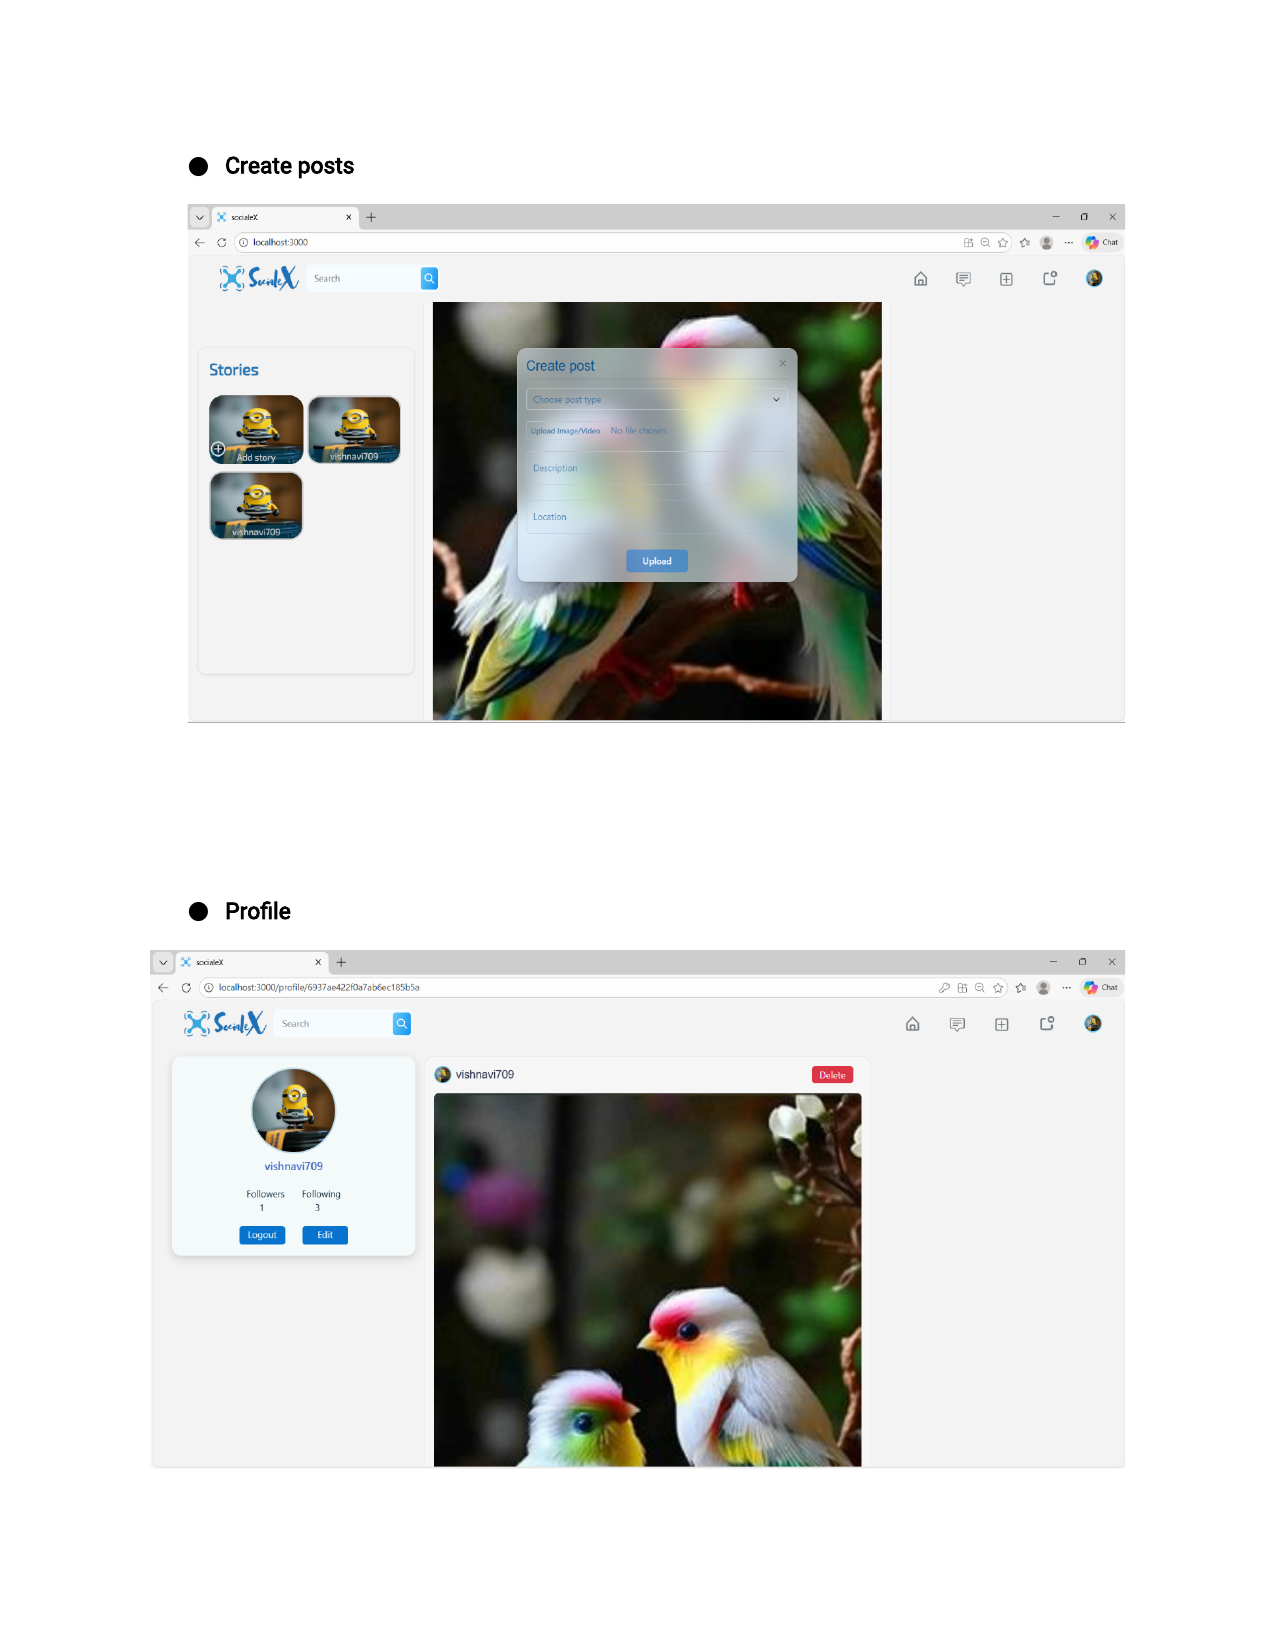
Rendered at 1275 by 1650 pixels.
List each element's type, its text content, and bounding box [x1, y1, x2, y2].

picture [187, 204, 1125, 723]
picture [150, 950, 1125, 1469]
list Profile [187, 896, 1125, 925]
list Create posts [187, 150, 1125, 179]
